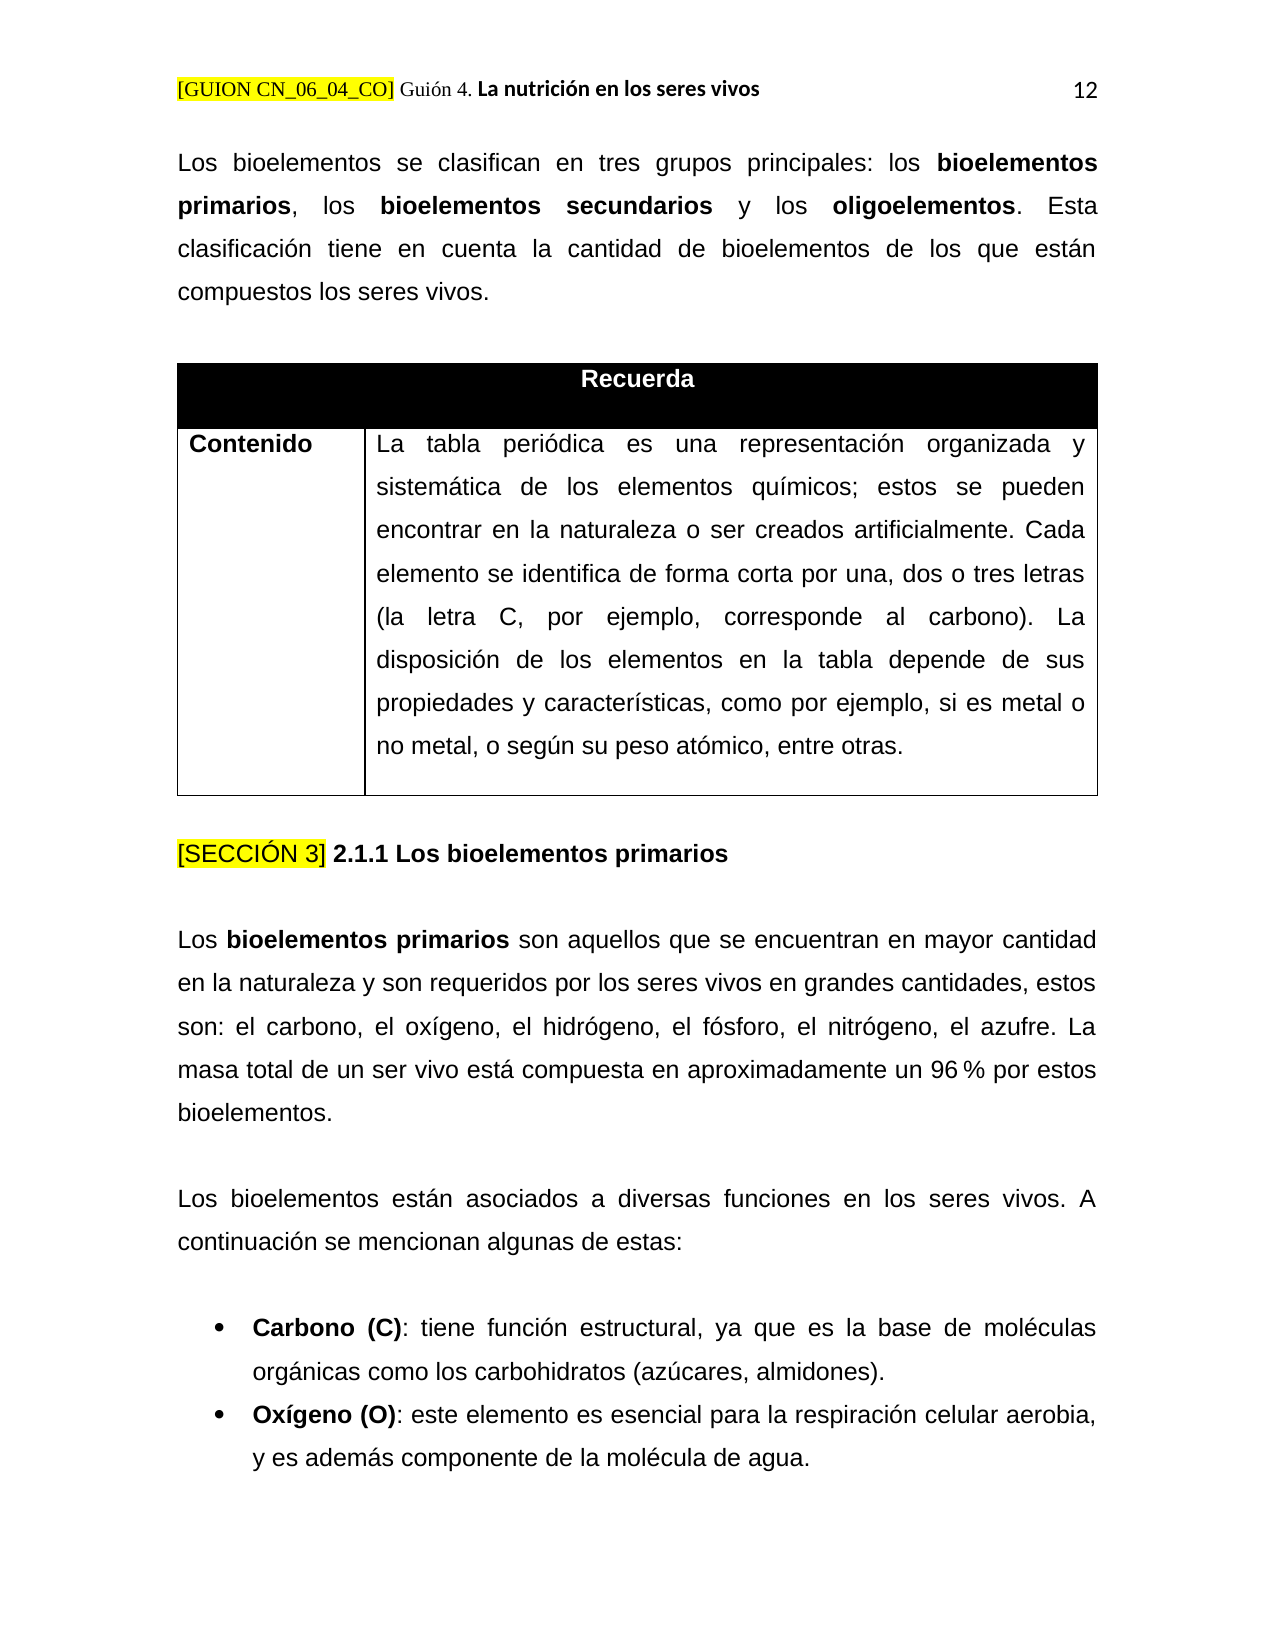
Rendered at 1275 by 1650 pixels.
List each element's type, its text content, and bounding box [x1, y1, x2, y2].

text Los bioelementos se clasifican en tres grupos principales: los bioelementos primarios, los bioelementos secundarios y los oligoelementos. Esta clasificación tiene en cuenta la cantidad de bioelementos de los que están compuestos los seres vivos. [177, 148, 1098, 306]
list Oxígeno (O): este elemento es esencial para la respiración celular aerobia, y es además componente de la molécula de agua. [215, 1400, 1098, 1472]
text Los bioelementos están asociados a diversas funciones en los seres vivos. A continuación se mencionan algunas de estas: [177, 1184, 1098, 1256]
text [SECCIÓN 3] 2.1.1 Los bioelementos primarios [326, 839, 1098, 868]
table_cell La tabla periódica es una representación organizada y sistemática de los elementos químicos; estos se pueden encontrar en la naturaleza o ser creados artificialmente. Cada elemento se identifica de forma corta por una, dos o tres letras (la letra C, por ejemplo, corresponde al carbono). La disposición de los elementos en la tabla depende de sus propiedades y características, como por ejemplo, si es metal o no metal, o según su peso atómico, entre otras. [366, 429, 1097, 795]
list Carbono (C): tiene función estructural, ya que es la base de moléculas orgánicas como los carbohidratos (azúcares, almidones). [215, 1313, 1098, 1385]
table_cell Contenido [178, 429, 364, 795]
text Los bioelementos primarios son aquellos que se encuentran en mayor cantidad en la naturaleza y son requeridos por los seres vivos en grandes cantidades, estos son: el carbono, el oxígeno, el hidrógeno, el fósforo, el nitrógeno, el azufre. La masa total de un ser vivo está compuesta en aproximadamente un 96 % por estos bioelementos. [177, 925, 1098, 1127]
table_header Recuerda [178, 364, 1097, 428]
